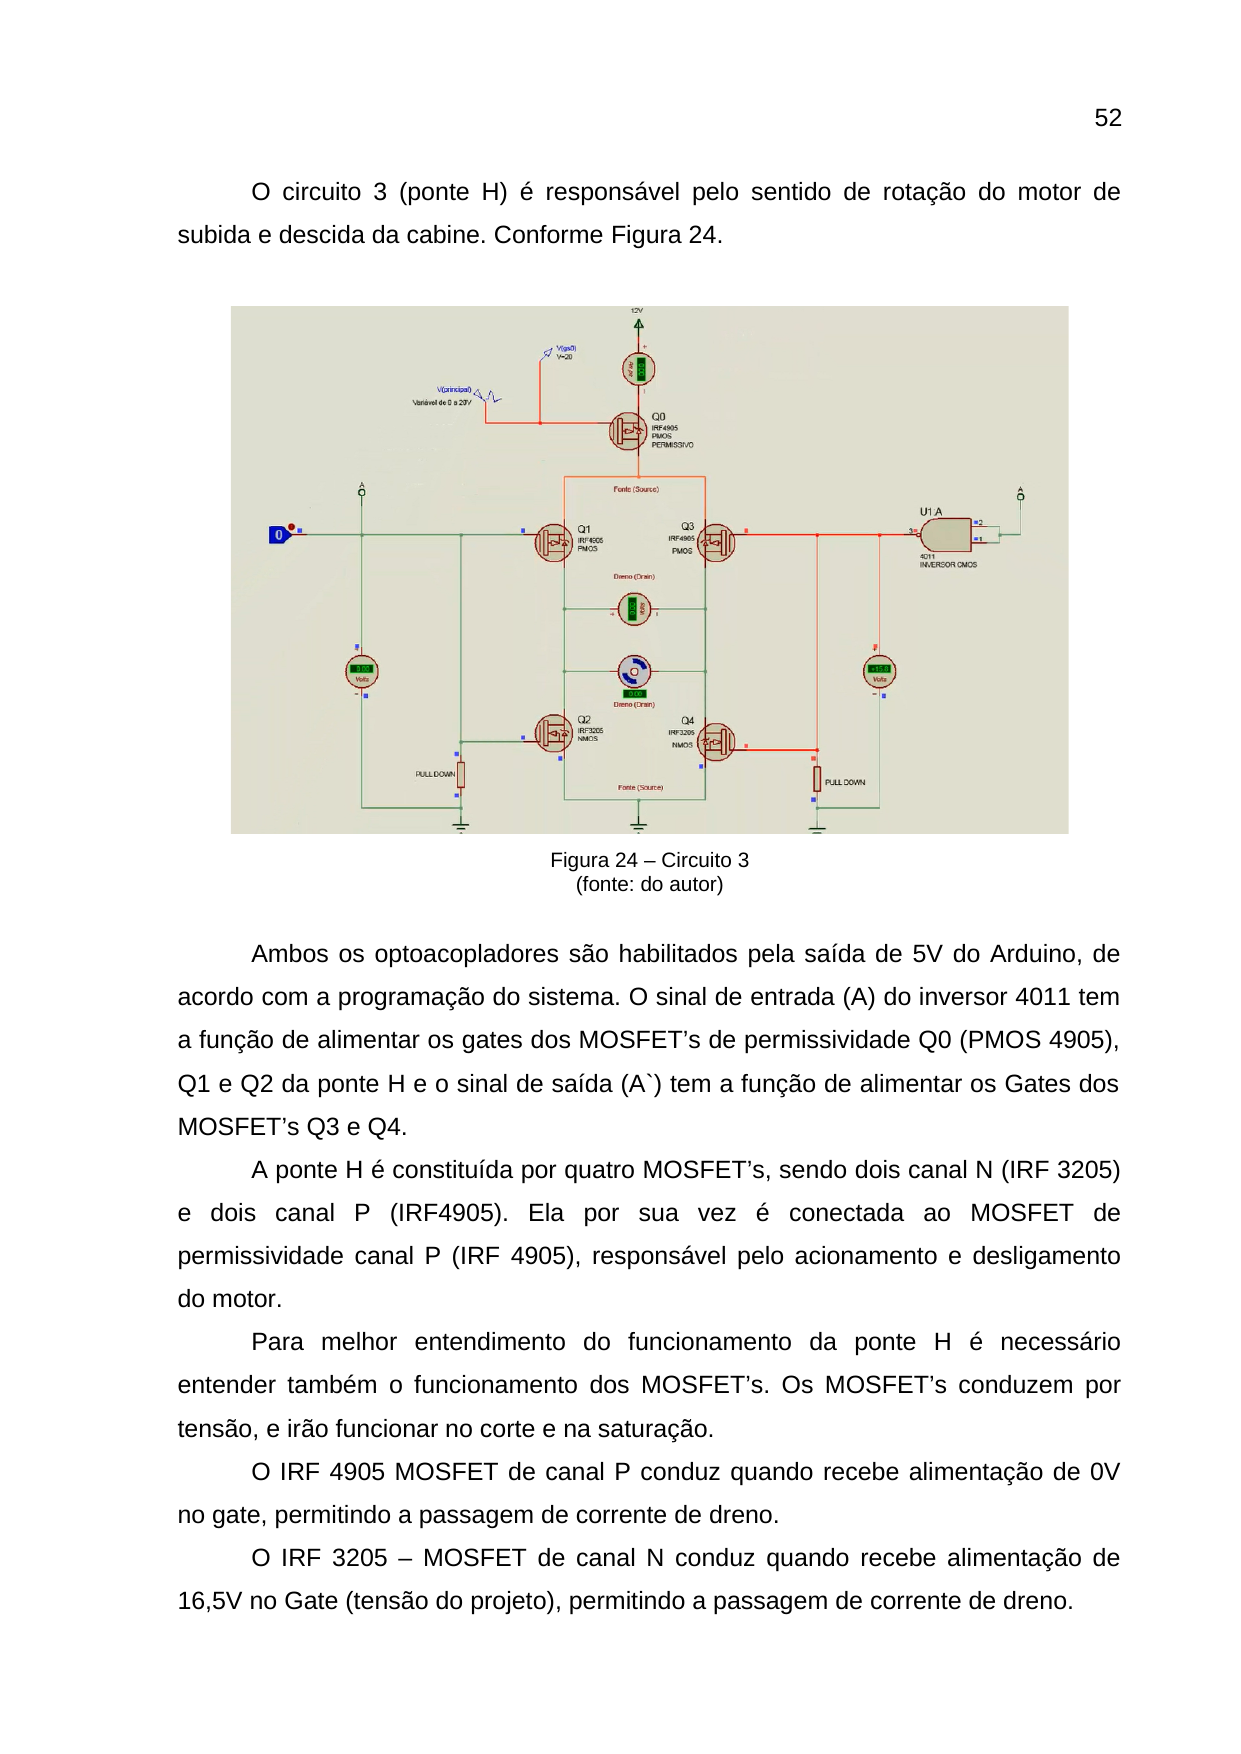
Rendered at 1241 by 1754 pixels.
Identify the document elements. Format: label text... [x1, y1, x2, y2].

text O IRF 4905 MOSFET de canal P conduz quando recebe alimentação de 0V no gate, permitindo a passagem de corrente de dreno. [177, 1457, 1122, 1528]
text (fonte: do autor) [177, 872, 1122, 896]
picture [230, 306, 1069, 834]
text O circuito 3 (ponte H) é responsável pelo sentido de rotação do motor de subida e descida da cabine. Conforme Figura 24. [177, 177, 1122, 249]
text Para melhor entendimento do funcionamento da ponte H é necessário entender também o funcionamento dos MOSFET’s. Os MOSFET’s conduzem por tensão, e irão funcionar no corte e na saturação. [177, 1327, 1122, 1442]
text Ambos os optoacopladores são habilitados pela saída de 5V do Arduino, de acordo com a programação do sistema. O sinal de entrada (A) do inversor 4011 tem a função de alimentar os gates dos MOSFET’s de permissividade Q0 (PMOS 4905), Q1 e Q2 da ponte H e o sinal de saída (A`) tem a função de alimentar os Gates dos MOSFET’s Q3 e Q4. [177, 939, 1122, 1140]
text O IRF 3205 – MOSFET de canal N conduz quando recebe alimentação de 16,5V no Gate (tensão do projeto), permitindo a passagem de corrente de dreno. [177, 1543, 1122, 1615]
text A ponte H é constituída por quatro MOSFET’s, sendo dois canal N (IRF 3205) e dois canal P (IRF4905). Ela por sua vez é conectada ao MOSFET de permissividade canal P (IRF 4905), responsável pelo acionamento e desligamento do motor. [177, 1155, 1122, 1313]
